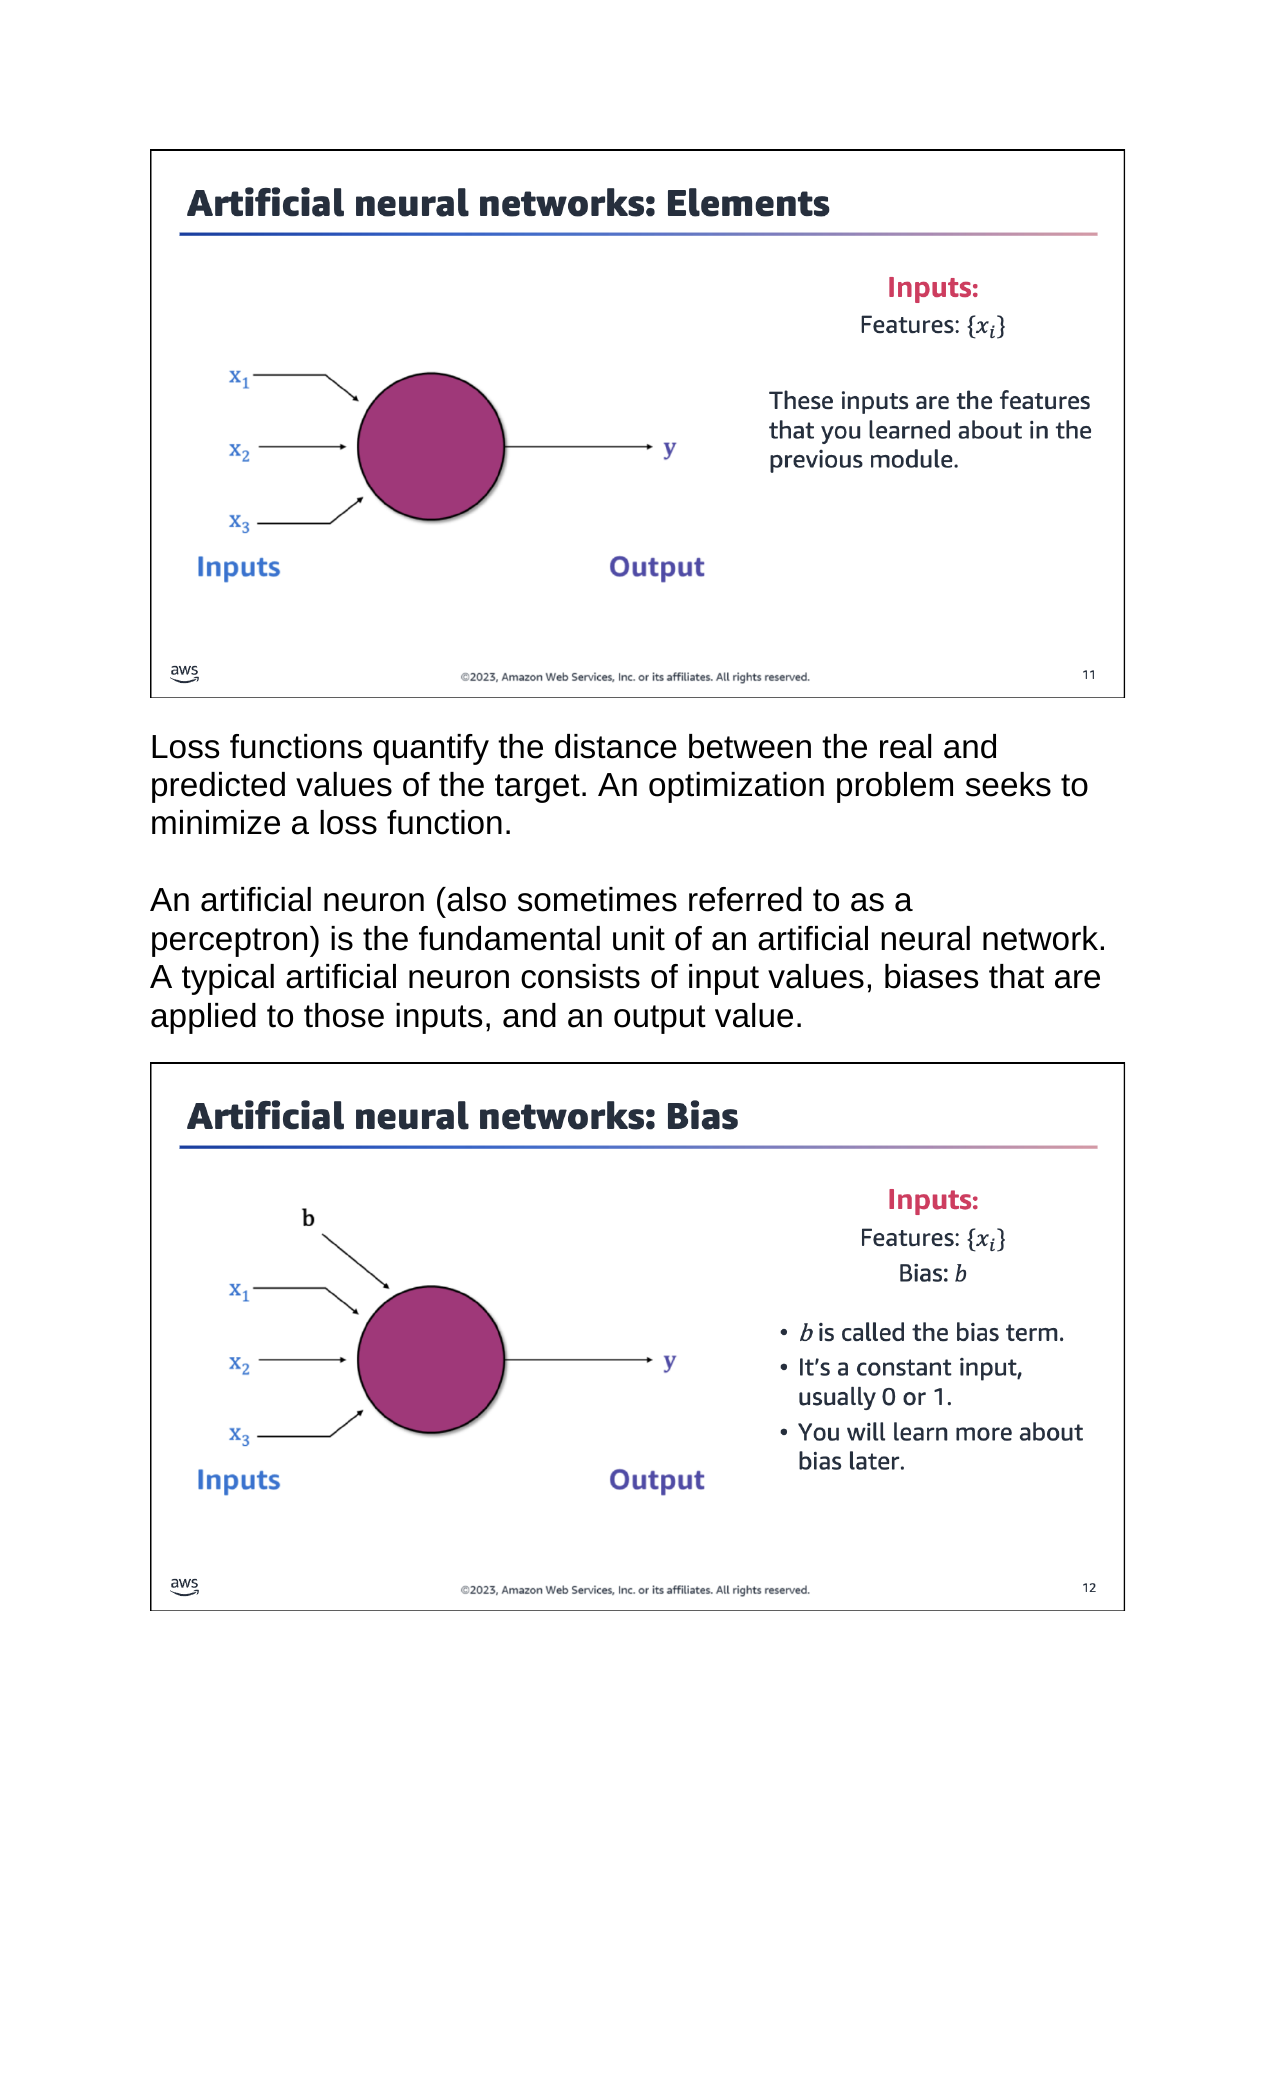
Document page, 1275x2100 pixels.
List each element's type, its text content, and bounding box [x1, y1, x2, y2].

text Loss functions quantify the distance between the real and predicted values of the target. An optimization problem seeks to minimize a loss function. [150, 727, 1125, 842]
picture [150, 149, 1125, 698]
text An artificial neuron (also sometimes referred to as a [150, 880, 1125, 919]
text perceptron) is the fundamental unit of an artificial neural network. A typical artificial neuron consists of input values, biases that are applied to those inputs, and an output value. [150, 919, 1125, 1034]
picture [150, 1062, 1125, 1611]
